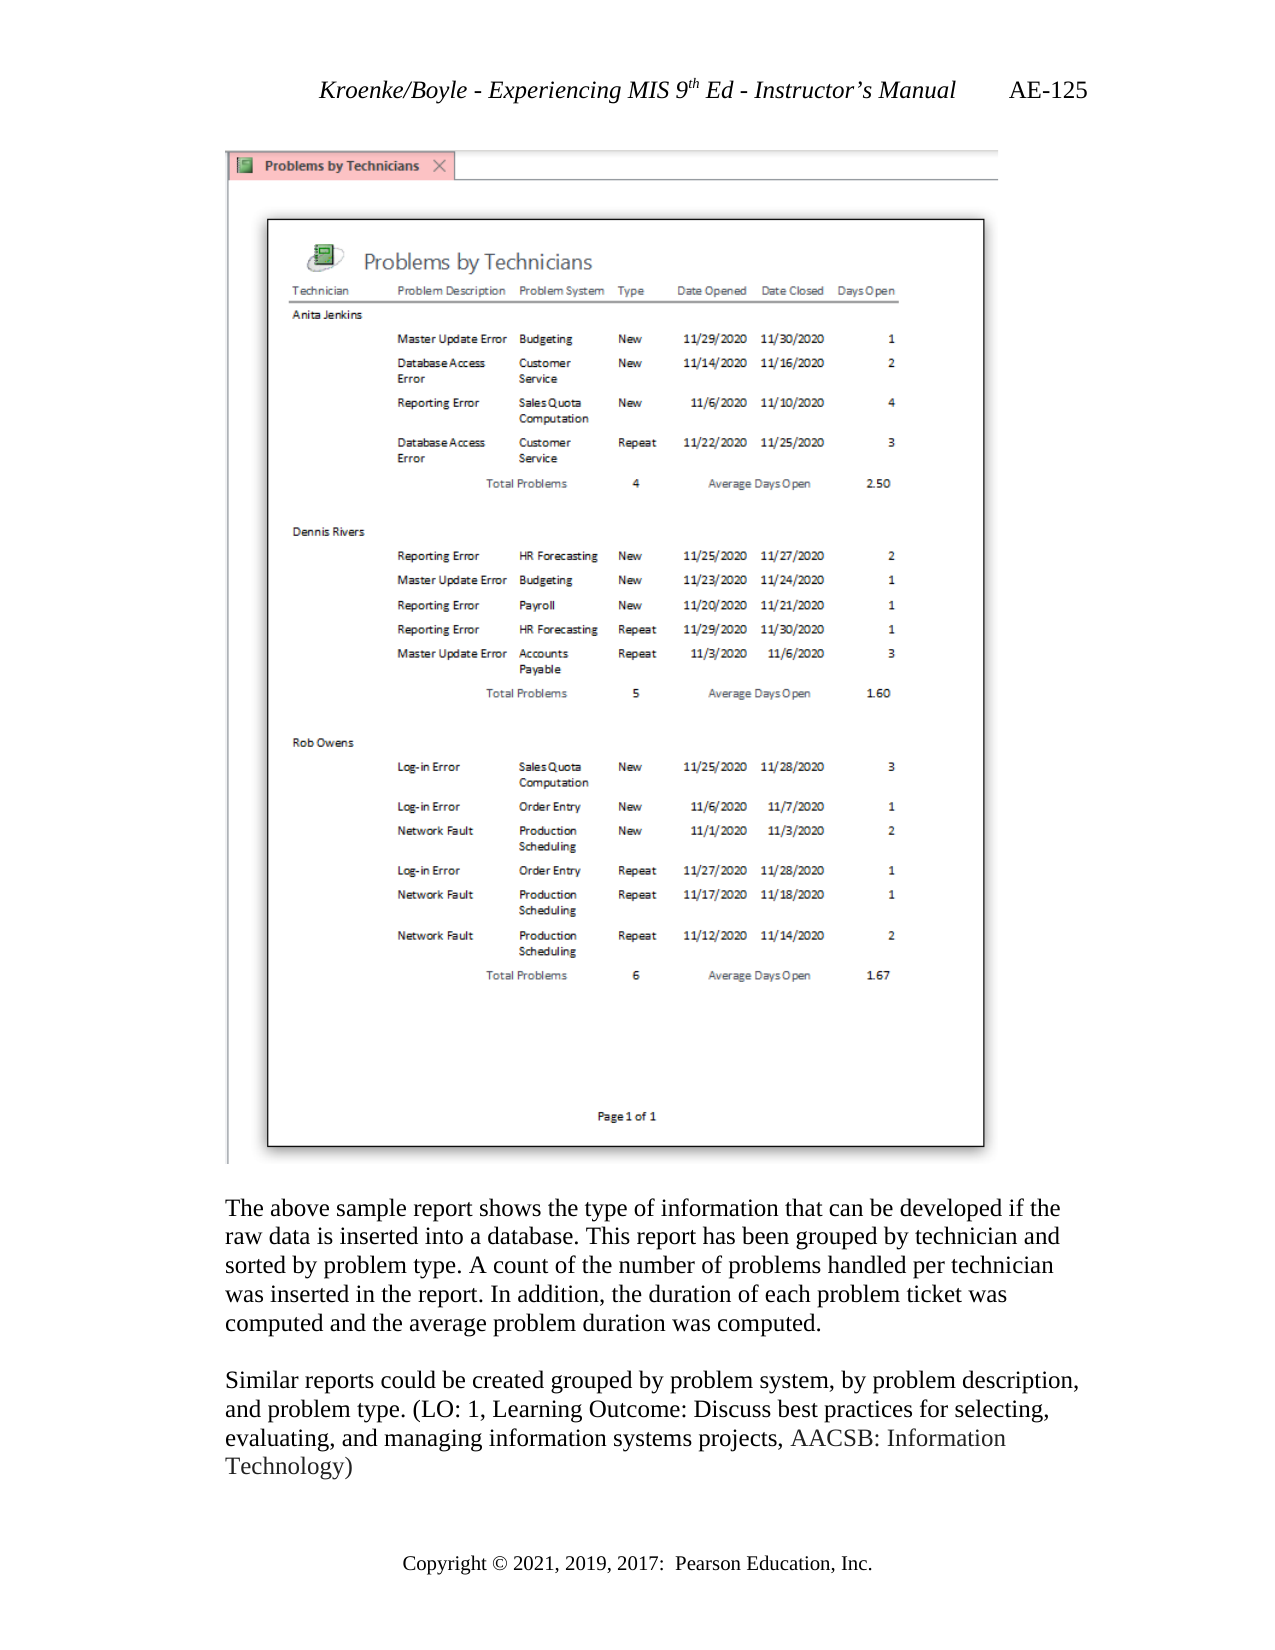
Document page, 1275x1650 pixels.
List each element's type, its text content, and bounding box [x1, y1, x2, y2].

text Similar reports could be created grouped by problem system, by problem description, and problem type. (LO: 1, Learning Outcome: Discuss best practices for selecting, evaluating, and managing information systems projects, AACSB: Information Technology) [225, 1365, 1087, 1480]
text The above sample report shows the type of information that can be developed if the raw data is inserted into a database. This report has been grouped by technician and sorted by problem type. A count of the number of problems handled per technician was inserted in the report. In addition, the duration of each problem ticket was computed and the average problem duration was computed. [225, 1193, 1087, 1336]
picture [225, 150, 999, 1164]
